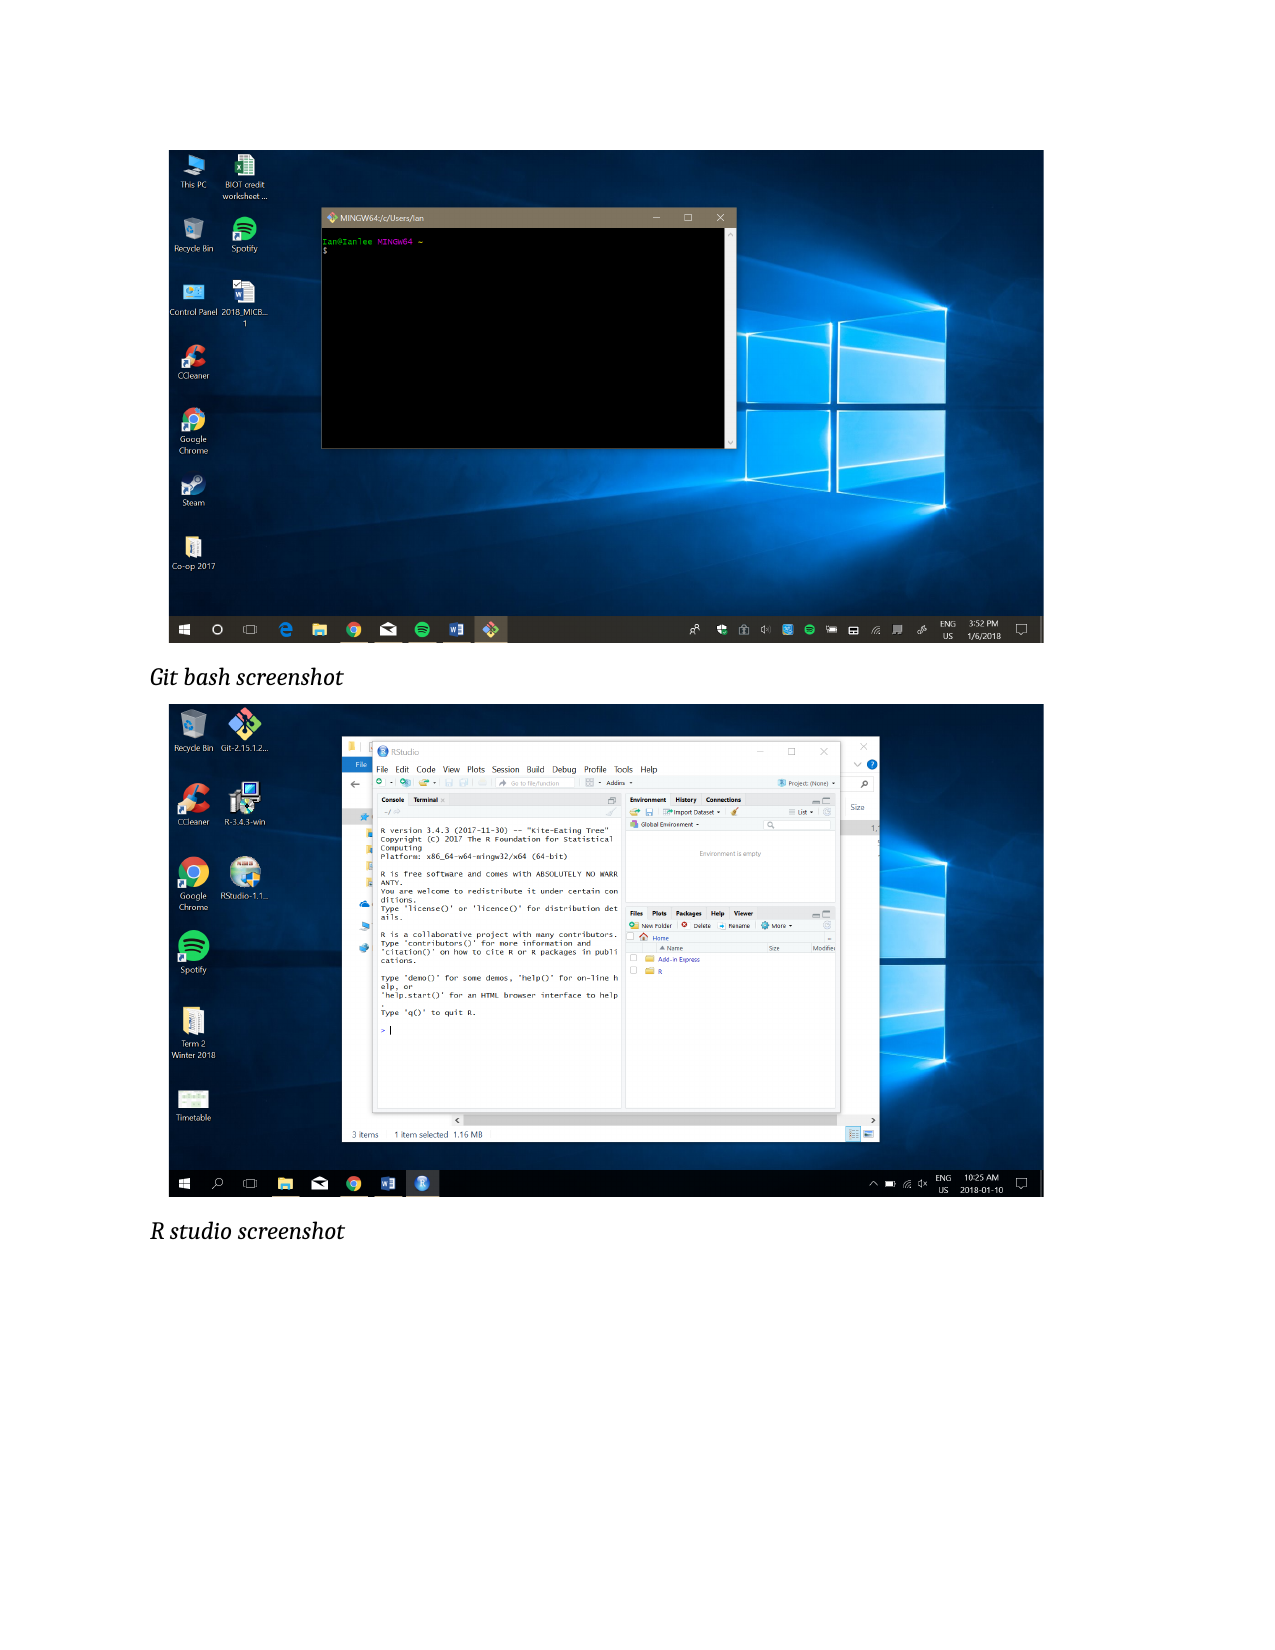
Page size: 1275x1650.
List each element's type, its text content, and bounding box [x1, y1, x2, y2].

picture [168, 150, 1044, 643]
text R studio screenshot [150, 1217, 1125, 1246]
text Git bash screenshot [150, 663, 1125, 692]
picture [168, 704, 1044, 1197]
